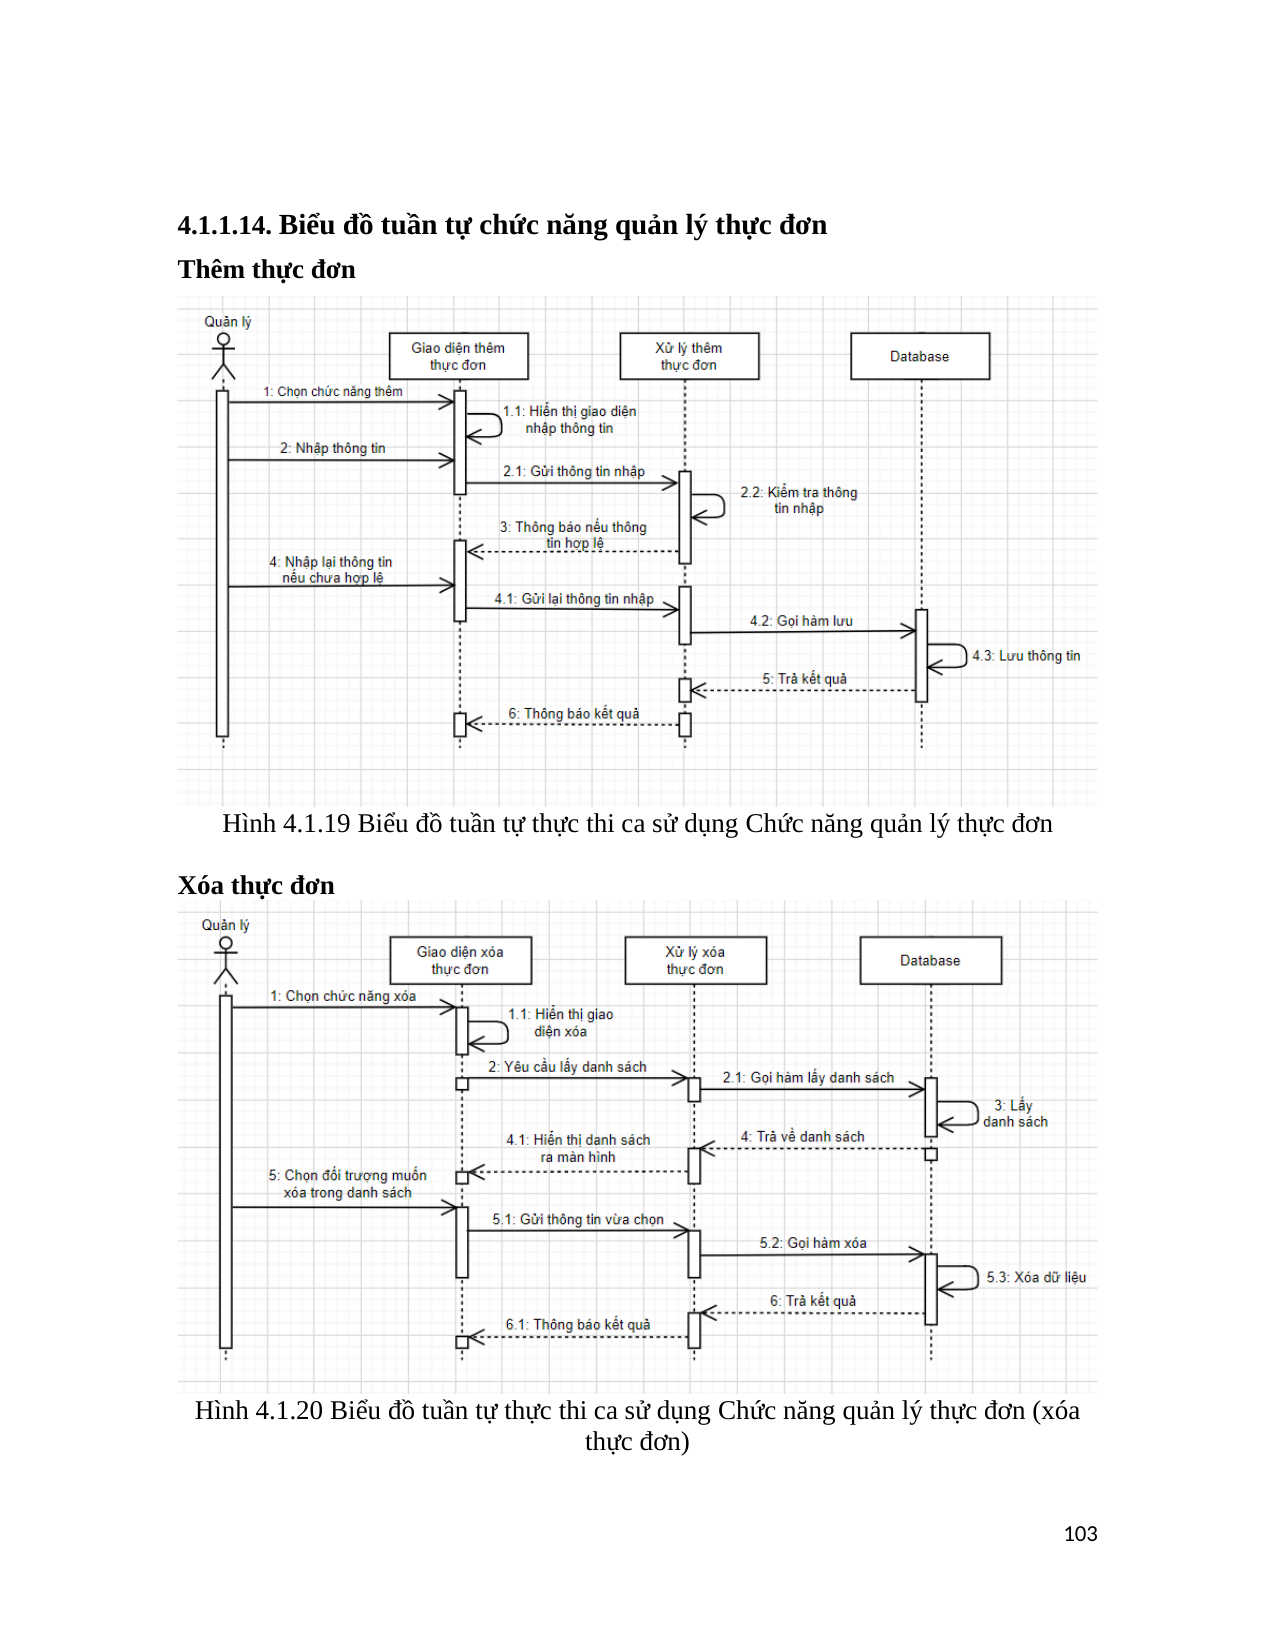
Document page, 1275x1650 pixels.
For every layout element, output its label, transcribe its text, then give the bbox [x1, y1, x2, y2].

picture [177, 900, 1098, 1394]
text Xóa thực đơn [177, 869, 1098, 900]
text Hình 4.1.20 Biểu đồ tuần tự thực thi ca sử dụng Chức năng quản lý thực đơn (xóa thực đơn) [177, 1394, 1098, 1456]
text 4.1.1.14. Biểu đồ tuần tự chức năng quản lý thực đơn [177, 207, 1098, 240]
text Thêm thực đơn [177, 253, 1098, 284]
picture [177, 296, 1098, 807]
text Hình 4.1.19 Biểu đồ tuần tự thực thi ca sử dụng Chức năng quản lý thực đơn [177, 807, 1098, 838]
